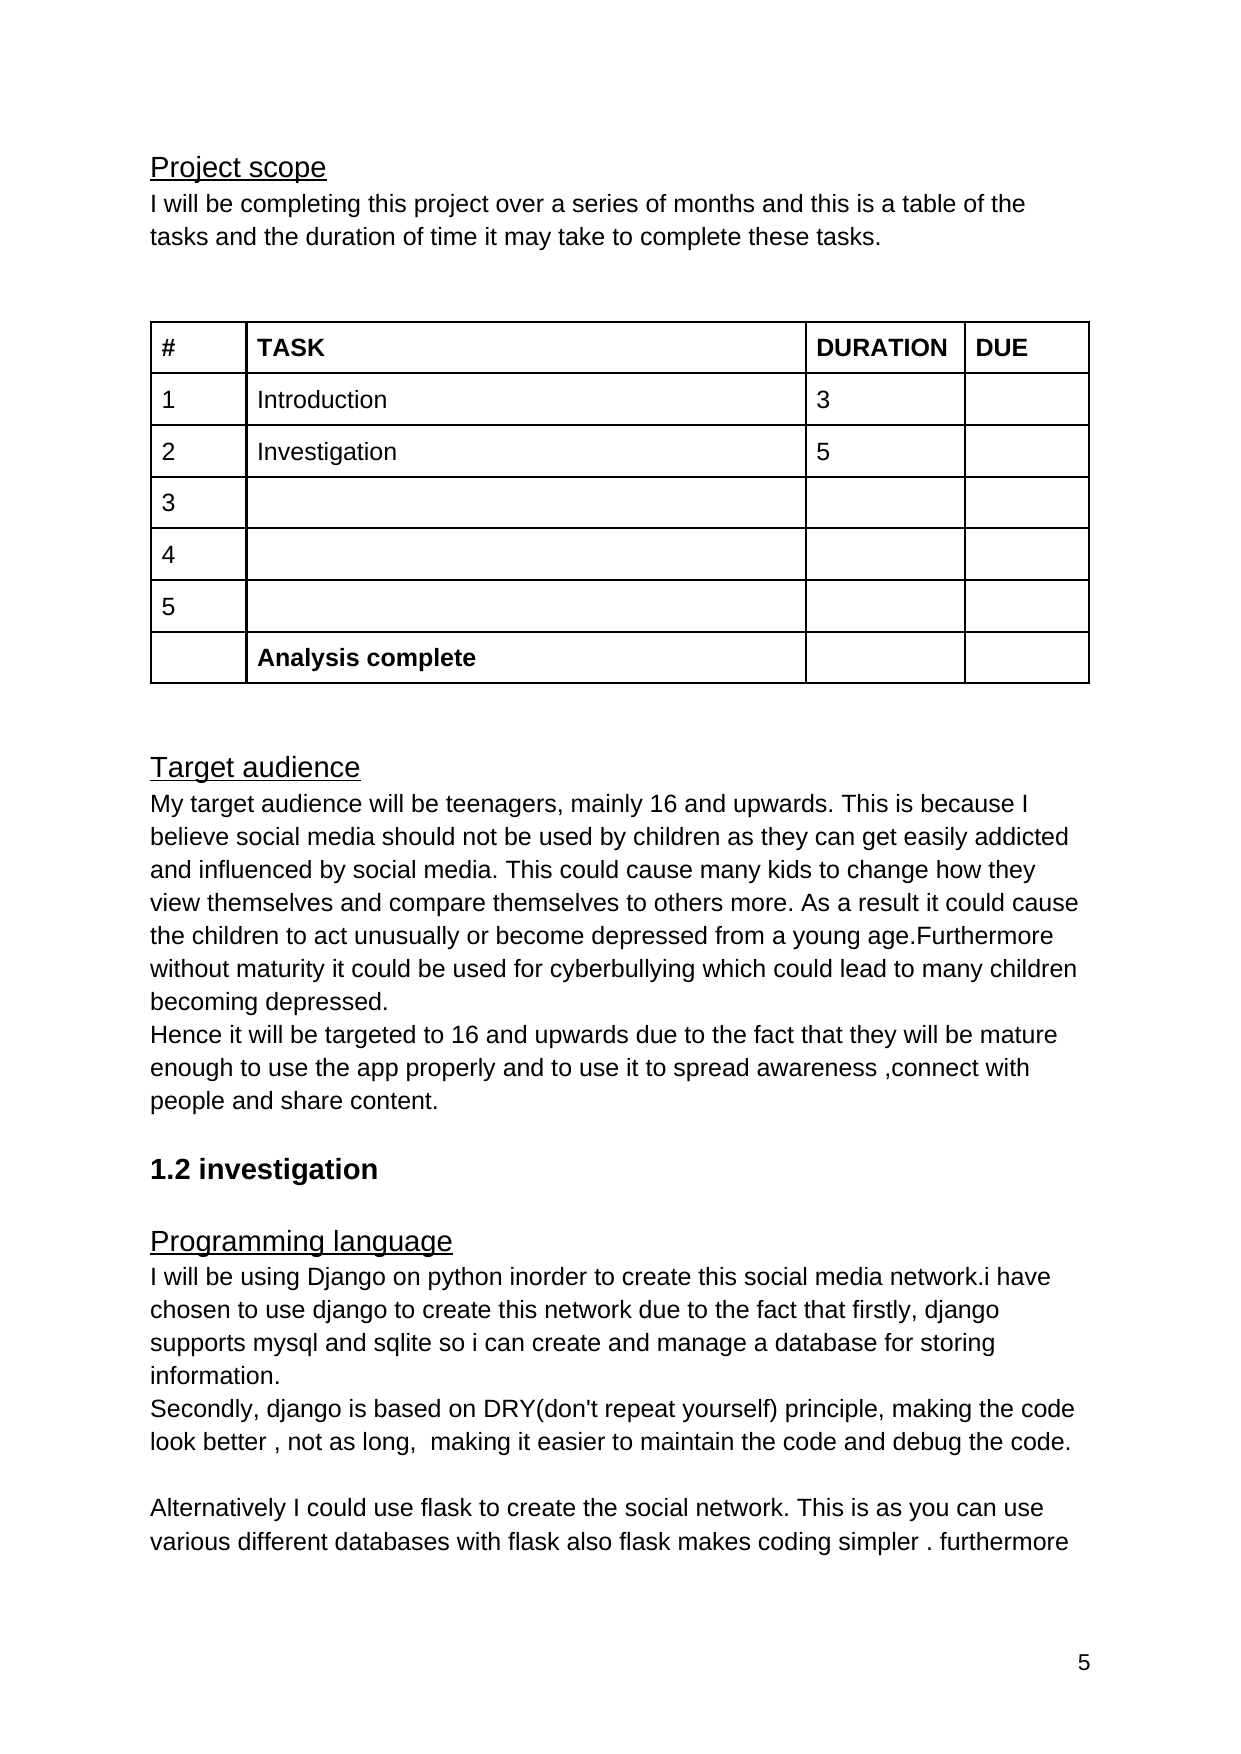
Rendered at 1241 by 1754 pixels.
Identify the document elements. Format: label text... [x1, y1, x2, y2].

table_cell [966, 426, 1088, 476]
table_header TASK [248, 323, 805, 372]
table_cell [248, 529, 805, 579]
table_cell [807, 478, 964, 527]
table_header # [152, 323, 245, 372]
table_header DURATION [807, 323, 964, 372]
table_cell 3 [152, 478, 245, 527]
table_cell [248, 581, 805, 631]
text Secondly, django is based on DRY(don't repeat yourself) principle, making the code look better , not as long, making it easier to maintain the code and debug the code. [150, 1394, 1090, 1456]
table_cell Introduction [248, 374, 805, 424]
table_cell [966, 633, 1088, 682]
table_cell Analysis complete [248, 633, 805, 682]
table_cell Investigation [248, 426, 805, 476]
table_cell [966, 529, 1088, 579]
table_cell [807, 529, 964, 579]
table_cell [807, 633, 964, 682]
text Target audience [150, 750, 1090, 784]
table_cell [152, 633, 245, 682]
table_cell 5 [807, 426, 964, 476]
table_cell 2 [152, 426, 245, 476]
table_cell [966, 374, 1088, 424]
table_cell [807, 581, 964, 631]
text My target audience will be teenagers, mainly 16 and upwards. This is because I believe social media should not be used by children as they can get easily addicted and influenced by social media. This could cause many kids to change how they view themselves and compare themselves to others more. As a result it could cause the children to act unusually or become depressed from a young age.Furthermore without maturity it could be used for cyberbullying which could lead to many children becoming depressed. [150, 789, 1090, 1016]
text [150, 1493, 1090, 1555]
table_cell 4 [152, 529, 245, 579]
text Hence it will be targeted to 16 and upwards due to the fact that they will be mature enough to use the app properly and to use it to spread awareness ,connect with people and share content. [150, 1020, 1090, 1115]
text I will be completing this project over a series of months and this is a table of the tasks and the duration of time it may take to complete these tasks. [150, 188, 1090, 250]
table_cell [966, 478, 1088, 527]
text Programming language [150, 1224, 1090, 1257]
table_cell 1 [152, 374, 245, 424]
text Project scope [150, 150, 1090, 183]
table_cell [248, 478, 805, 527]
table_cell 5 [152, 581, 245, 631]
text 1.2 investigation [150, 1152, 1090, 1186]
table_cell 3 [807, 374, 964, 424]
table_cell [966, 581, 1088, 631]
text I will be using Django on python inorder to create this social media network.i have chosen to use django to create this network due to the fact that firstly, django supports mysql and sqlite so i can create and manage a database for storing information. [150, 1262, 1090, 1390]
table_header DUE [966, 323, 1088, 372]
